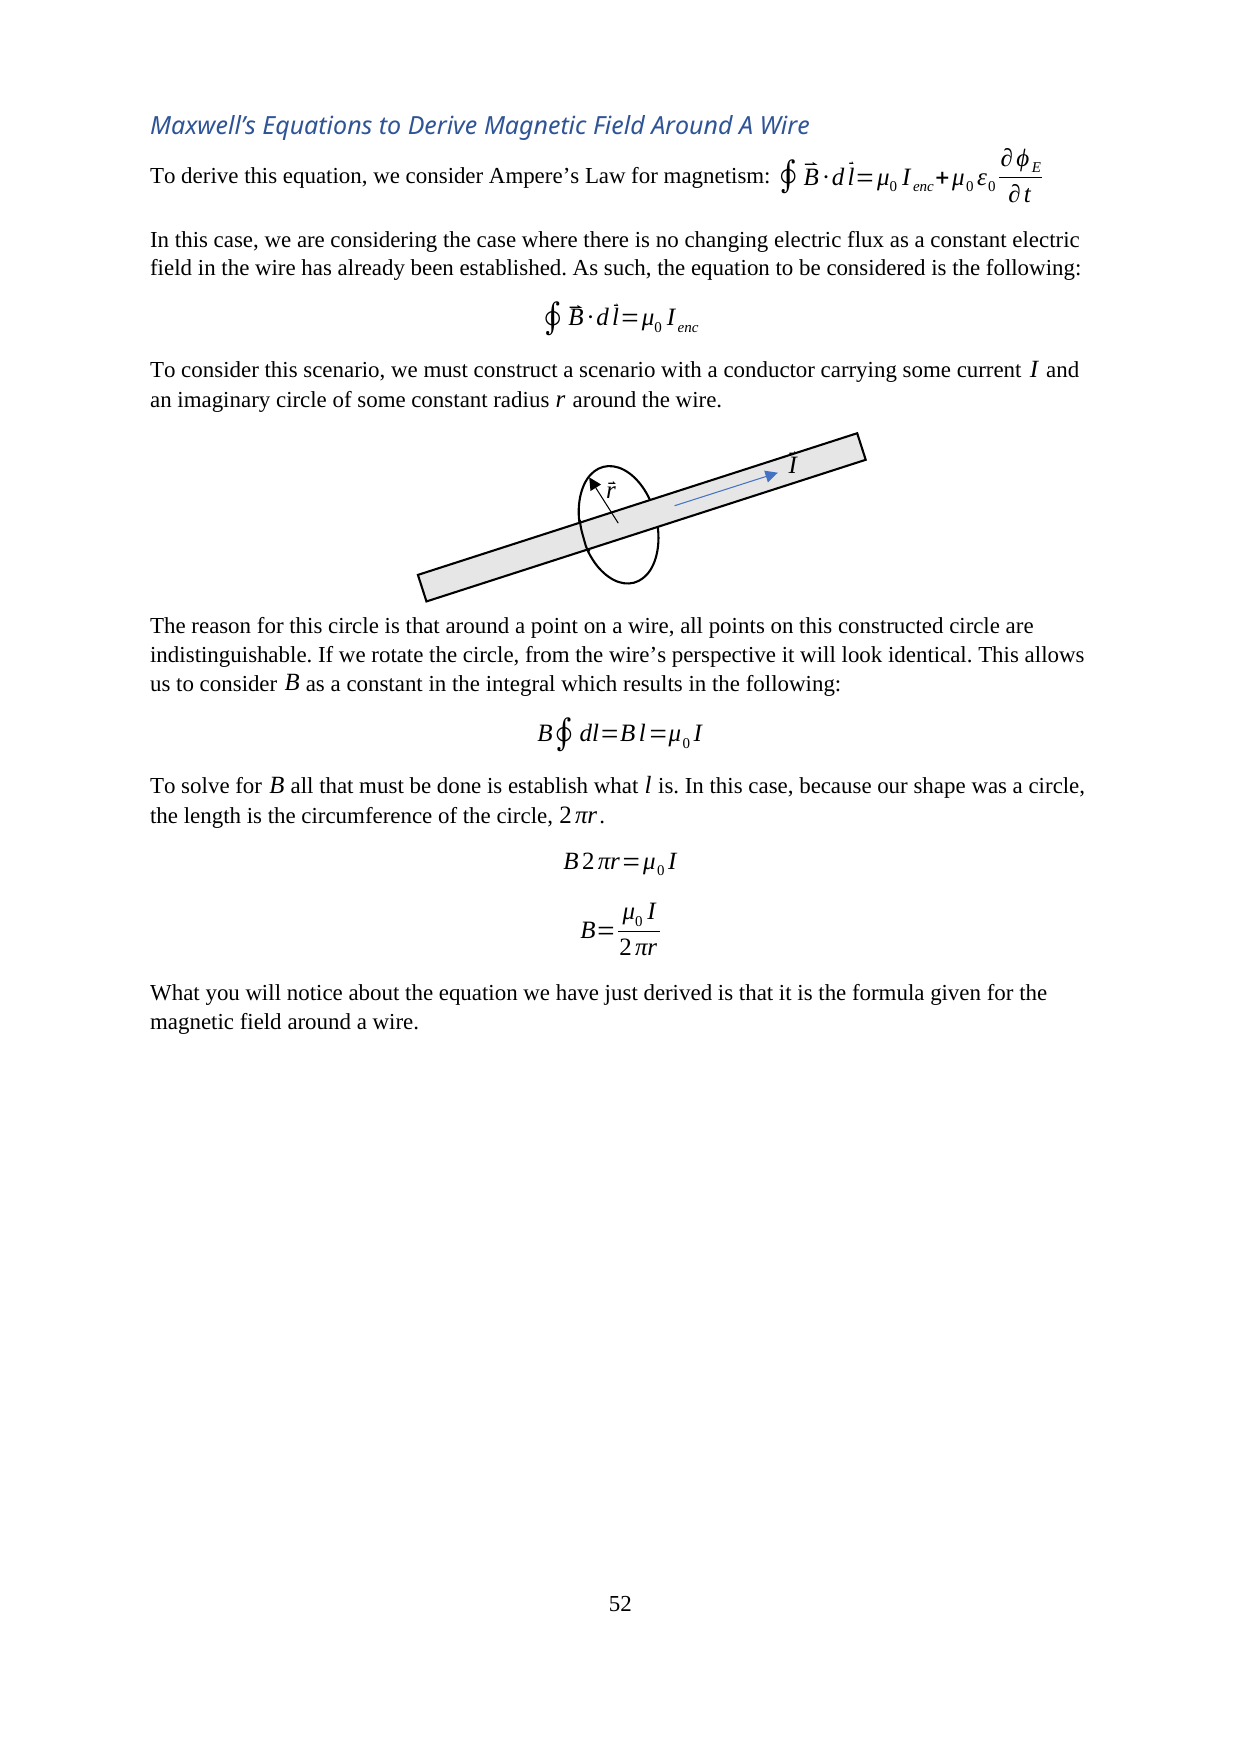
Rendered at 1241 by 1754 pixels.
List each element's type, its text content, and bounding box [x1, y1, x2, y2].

text To derive this equation, we consider Ampere’s Law for magnetism: [150, 144, 1090, 207]
text What you will notice about the equation we have just derived is that it is the formula given for the magnetic field around a wire. [150, 979, 1090, 1034]
text To solve for all that must be done is establish what is. In this case, because our shape was a circle, the length is the circumference of the circle, . [150, 772, 1090, 829]
subtitle Maxwell’s Equations to Derive Magnetic Field Around A Wire [150, 108, 1090, 142]
text To consider this scenario, we must construct a scenario with a conductor carrying some current and an imaginary circle of some constant radius around the wire. [150, 356, 1090, 413]
text The reason for this circle is that around a point on a wire, all points on this constructed circle are indistinguishable. If we rotate the circle, from the wire’s perspective it will look identical. This allows us to consider as a constant in the integral which results in the following: [150, 612, 1090, 697]
text In this case, we are considering the case where there is no changing electric flux as a constant electric field in the wire has already been established. As such, the equation to be considered is the following: [150, 226, 1090, 281]
